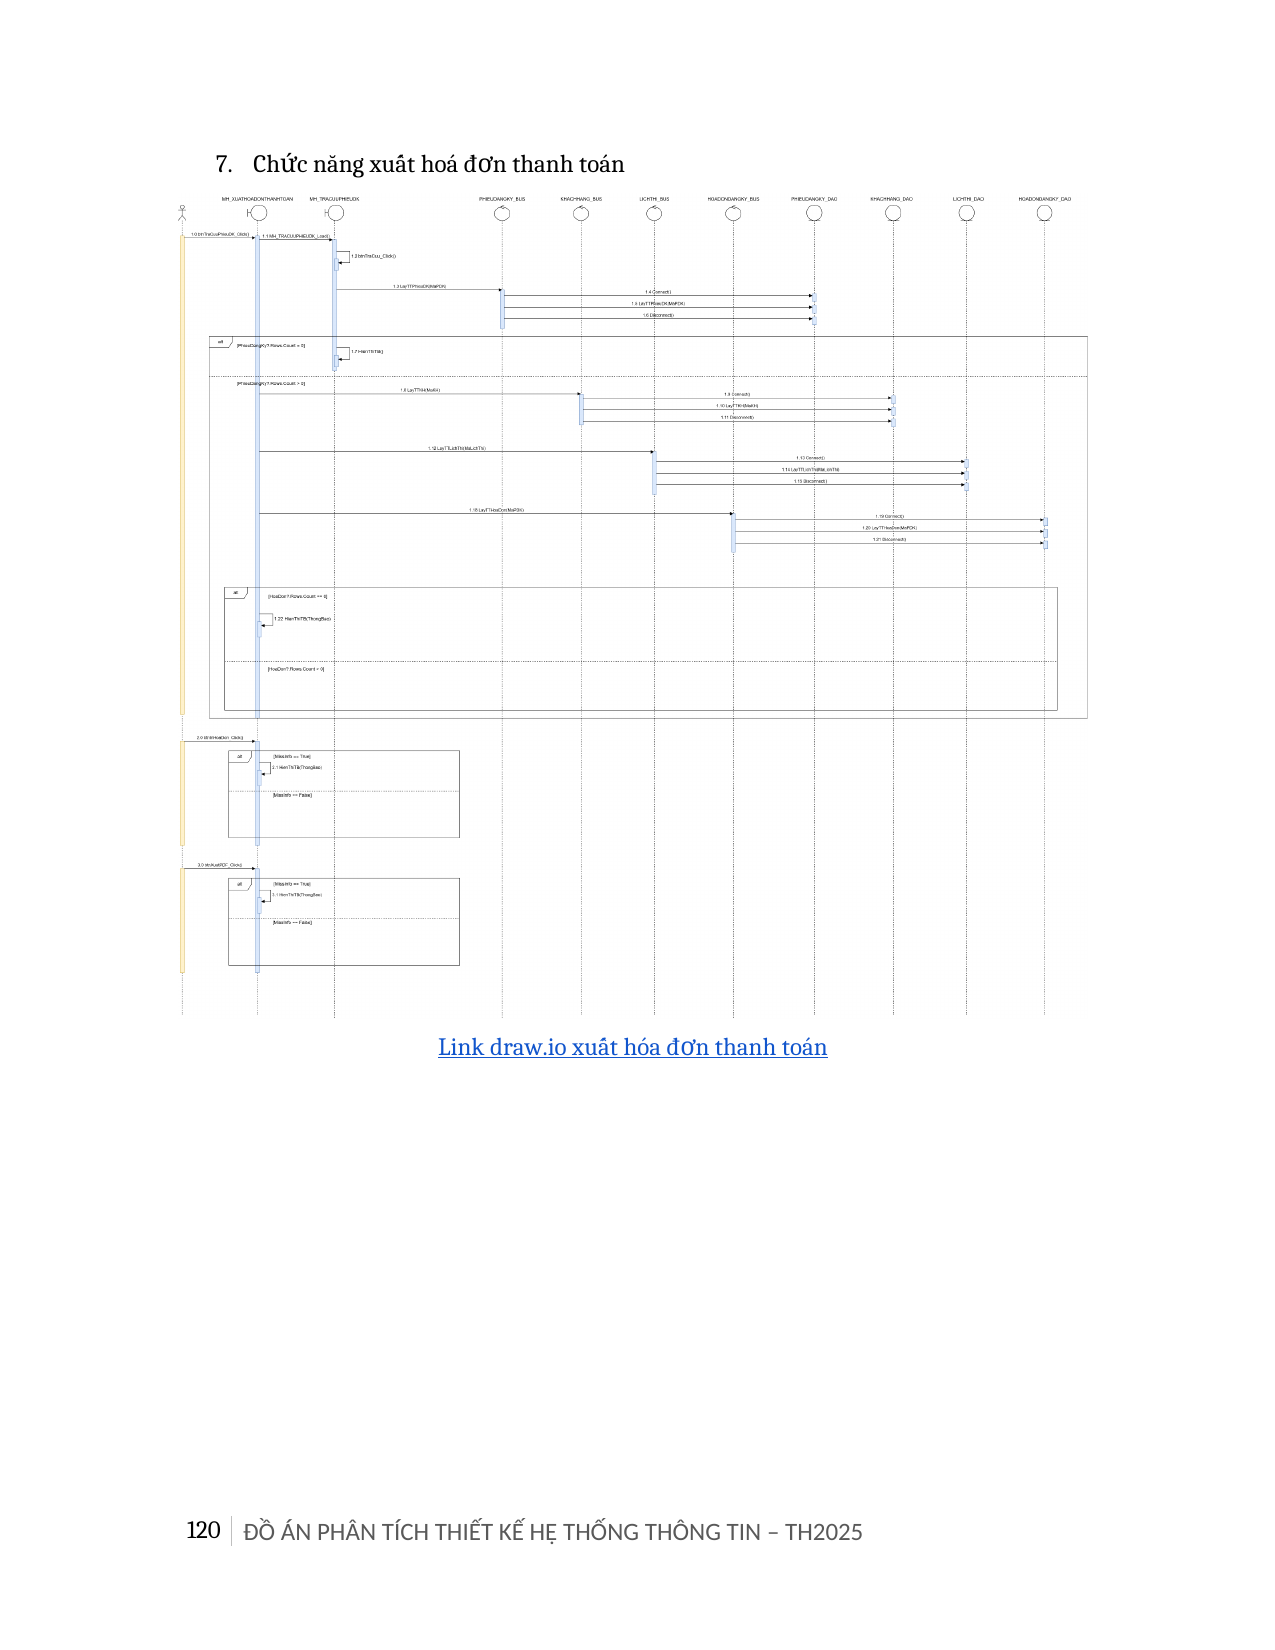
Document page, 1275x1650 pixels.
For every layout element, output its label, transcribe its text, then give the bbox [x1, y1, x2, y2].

list Chức năng xuất hoá đơn thanh toán [216, 150, 1087, 179]
picture [178, 193, 1088, 1019]
text Link draw.io xuất hóa đơn thanh toán [178, 1032, 1087, 1061]
